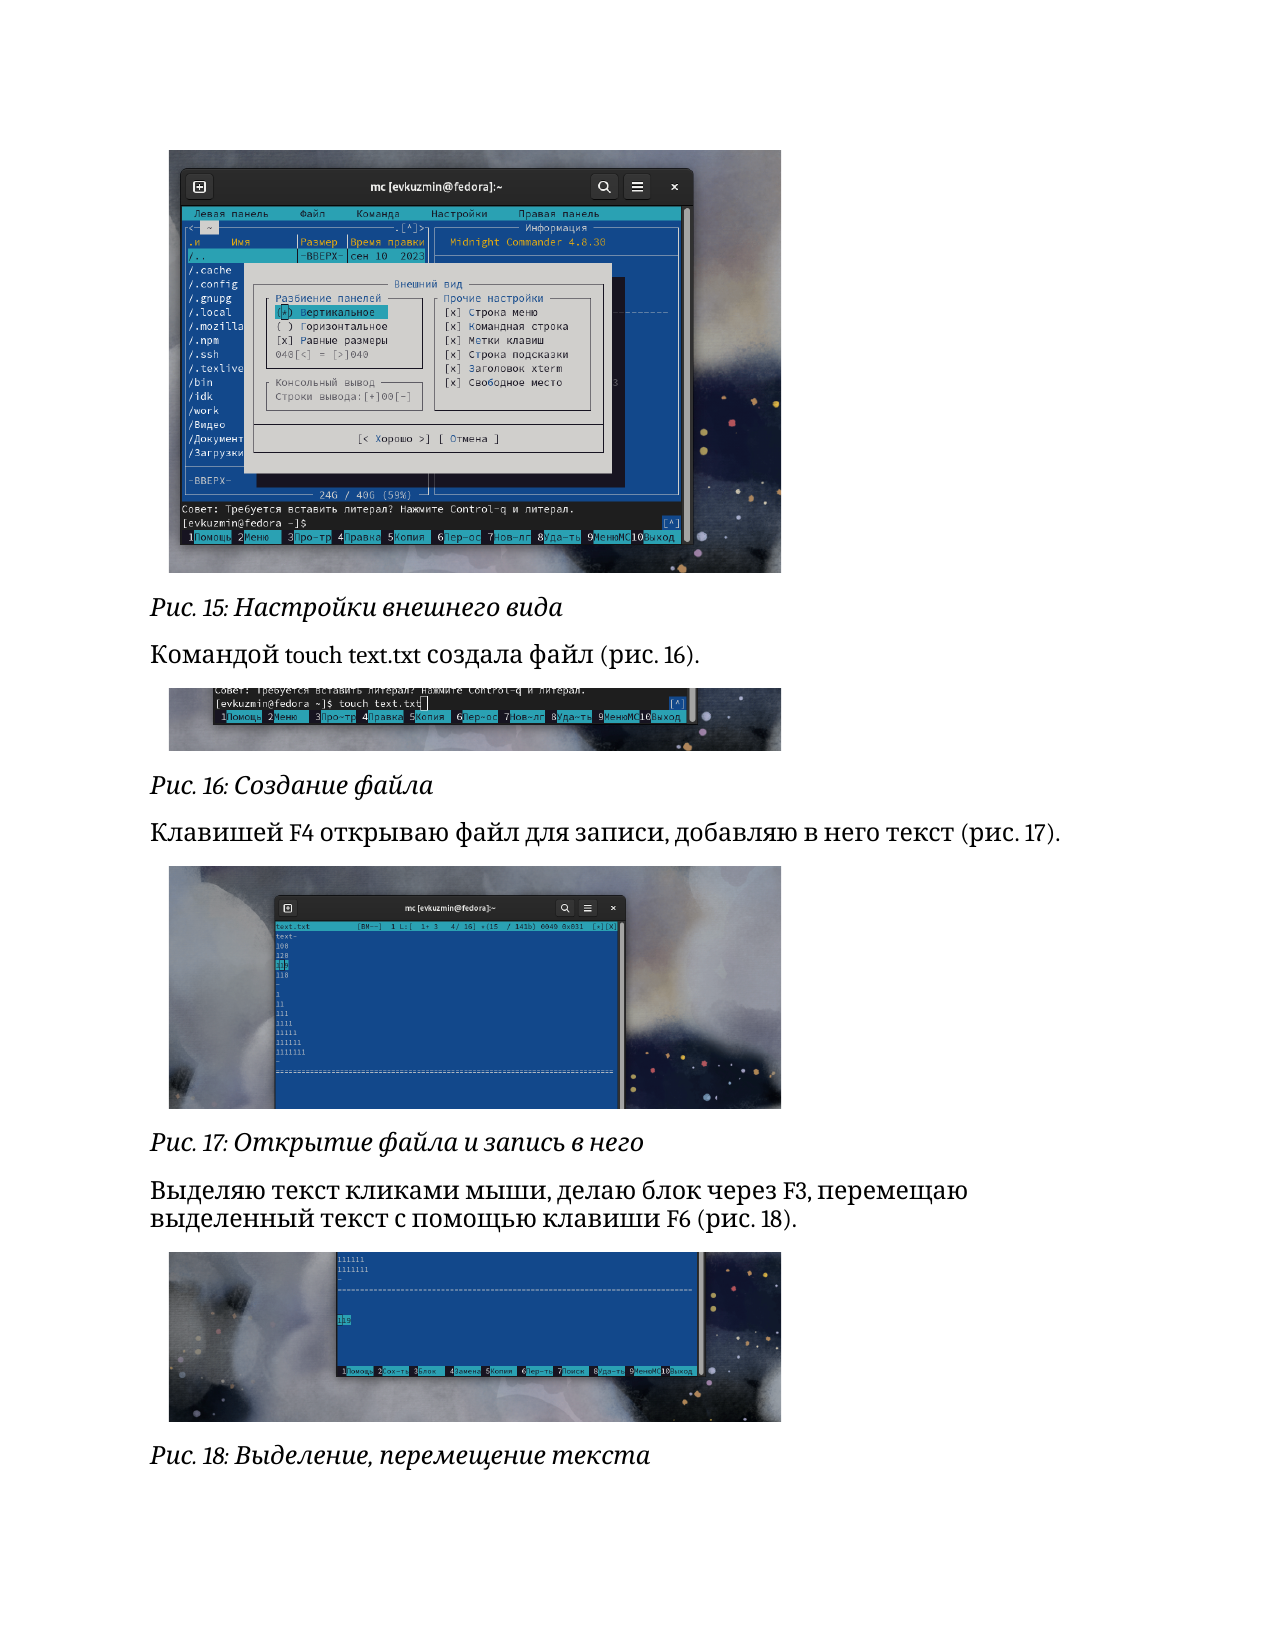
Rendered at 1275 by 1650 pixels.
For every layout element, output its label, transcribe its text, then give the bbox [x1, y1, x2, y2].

text Рис. 16: Создание файла [150, 772, 1125, 801]
text Выделяю текст кликами мыши, делаю блок через F3, перемещаю выделенный текст с помощью клавиши F6 (рис. 18). [150, 1177, 1125, 1234]
text Клавишей F4 открываю файл для записи, добавляю в него текст (рис. 17). [150, 819, 1125, 848]
text Рис. 15: Настройки внешнего вида [150, 593, 1125, 622]
picture [168, 866, 782, 1109]
text Рис. 18: Выделение, перемещение текста [150, 1442, 1125, 1471]
picture [168, 688, 782, 751]
text Командой touch text.txt создала файл (рис. 16). [150, 641, 1125, 670]
text Рис. 17: Открытие файла и запись в него [150, 1129, 1125, 1158]
picture [168, 150, 782, 573]
picture [168, 1252, 782, 1422]
